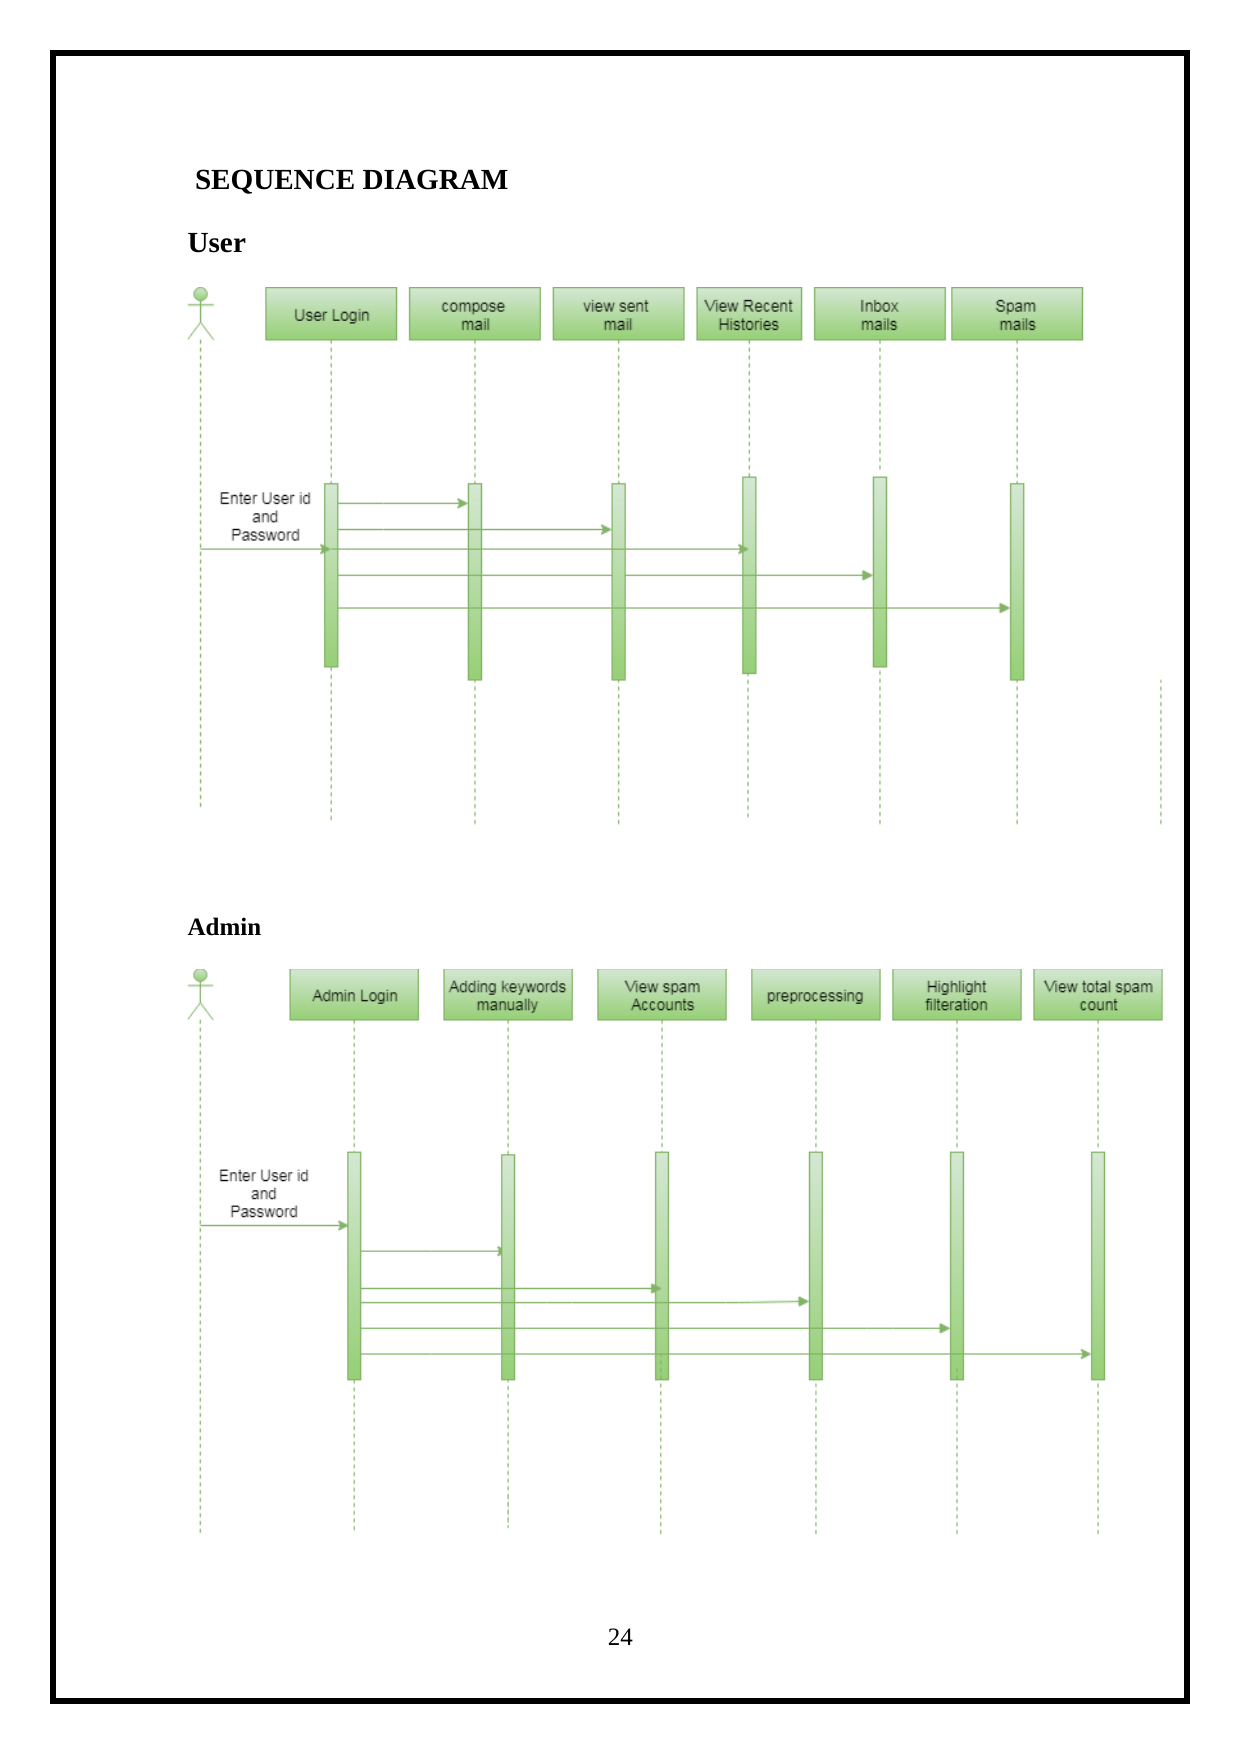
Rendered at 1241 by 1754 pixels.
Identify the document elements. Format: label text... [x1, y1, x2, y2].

picture [187, 287, 1163, 826]
picture [187, 969, 1163, 1536]
text Admin [187, 912, 1053, 940]
text User [187, 225, 1053, 259]
text SEQUENCE DIAGRAM [187, 162, 1053, 196]
